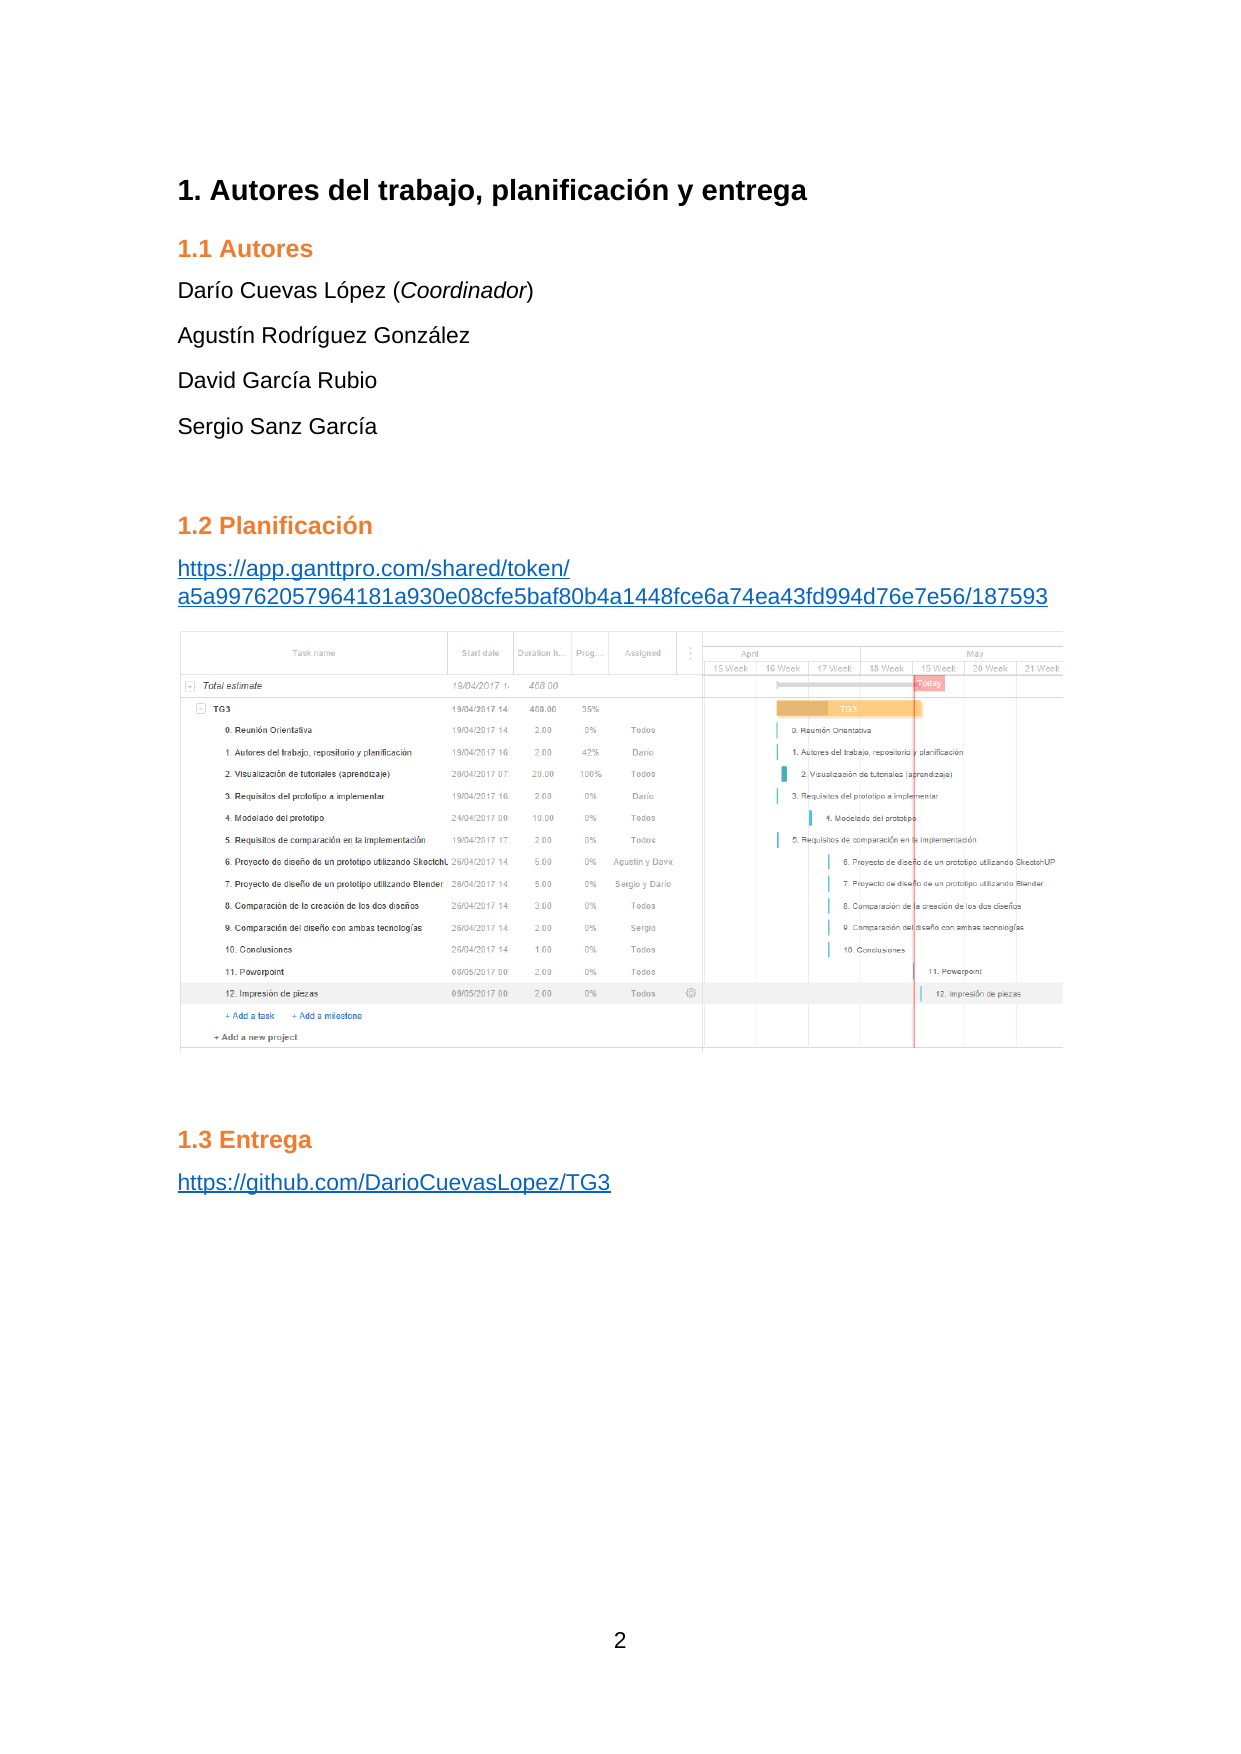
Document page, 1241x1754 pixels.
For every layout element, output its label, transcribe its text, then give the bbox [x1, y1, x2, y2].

subtitle 1. Autores del trabajo, planificación y entrega [177, 173, 1063, 206]
text Agustín Rodríguez González [177, 322, 1063, 349]
text David García Rubio [177, 367, 1063, 394]
picture [177, 628, 1063, 1053]
text Darío Cuevas López (Coordinador) [177, 277, 1063, 304]
subtitle 1.1 Autores [177, 234, 1063, 262]
subtitle 1.2 Planificación [177, 511, 1063, 540]
text Sergio Sanz García [177, 413, 1063, 439]
text https://github.com/DarioCuevasLopez/TG3 [177, 1168, 1063, 1195]
subtitle 1.3 Entrega [177, 1125, 1063, 1154]
text https://app.ganttpro.com/shared/token/a5a99762057964181a930e08cfe5baf80b4a1448fce6a74ea43fd994d76e7e56/187593 [177, 555, 1063, 609]
